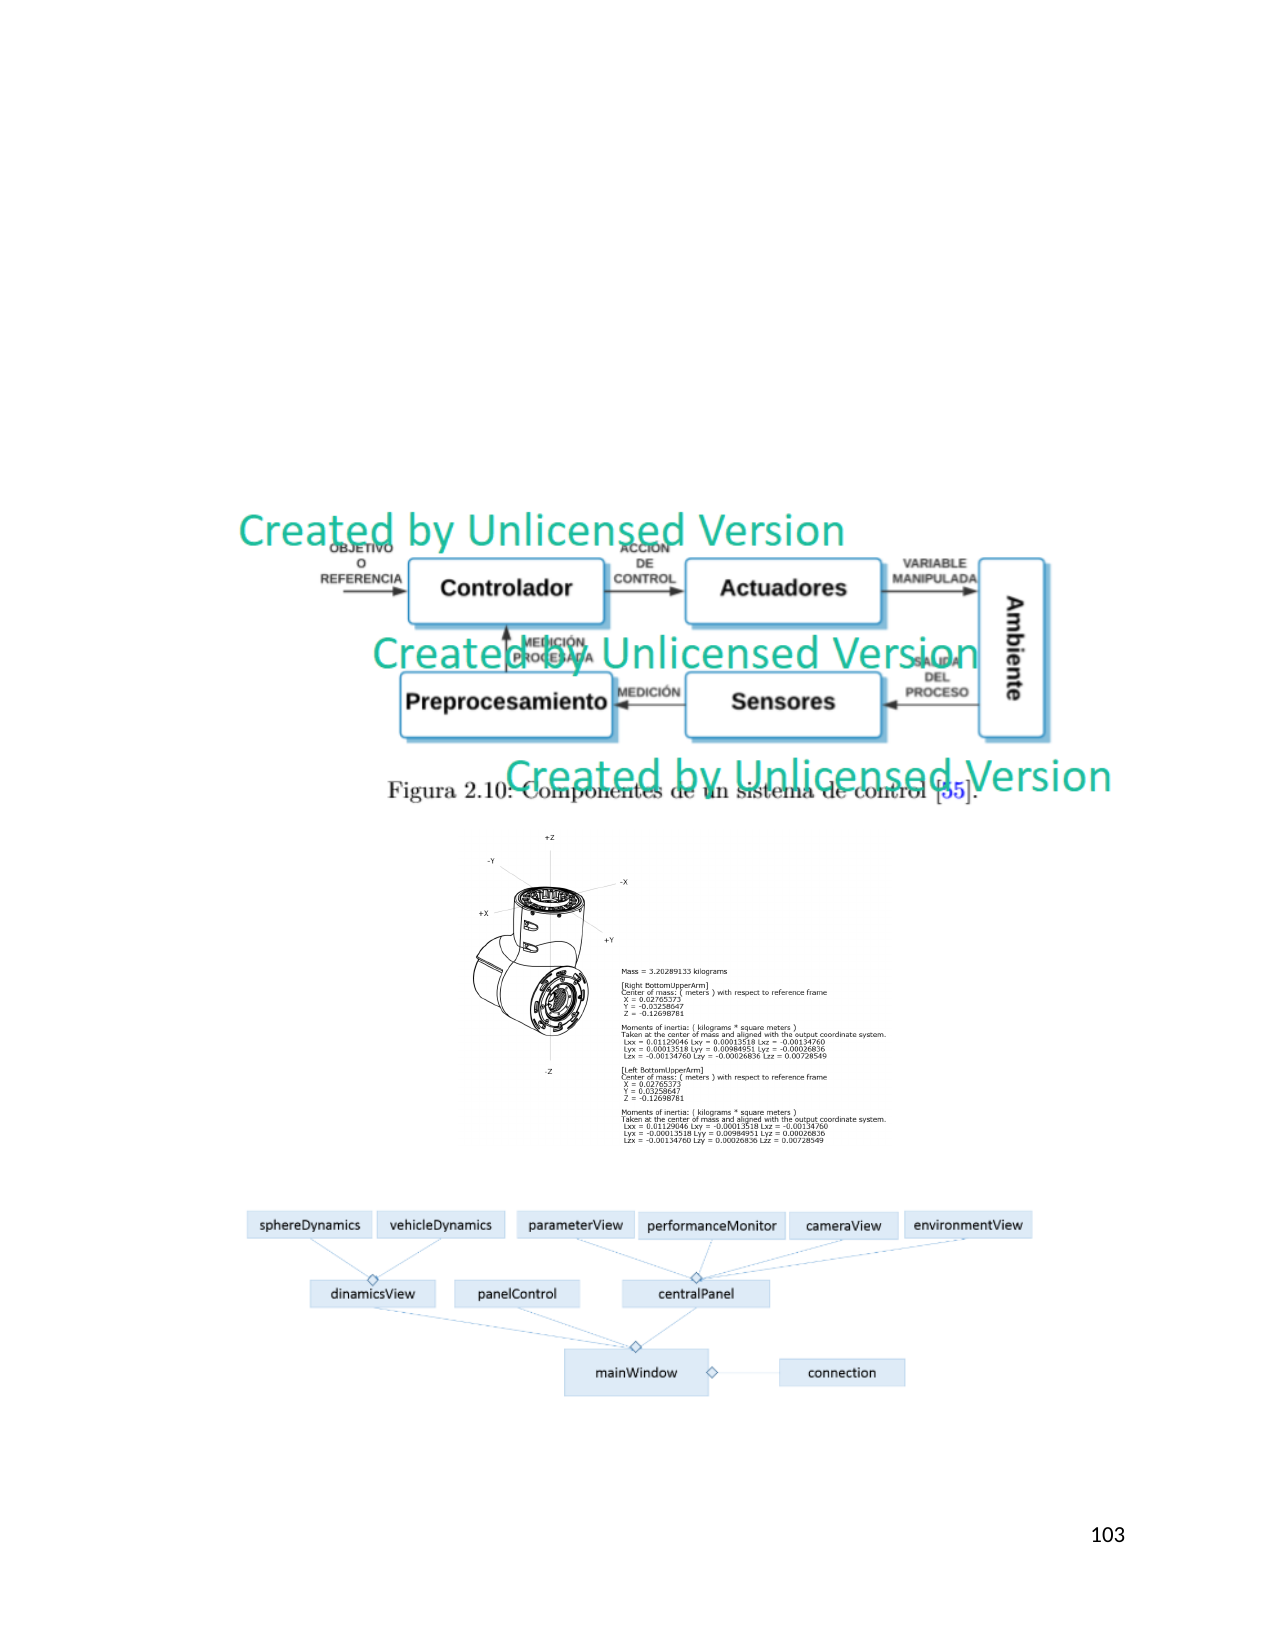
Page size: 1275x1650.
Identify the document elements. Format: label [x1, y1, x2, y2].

picture [225, 1202, 1125, 1412]
picture [225, 485, 1125, 816]
picture [457, 829, 893, 1146]
